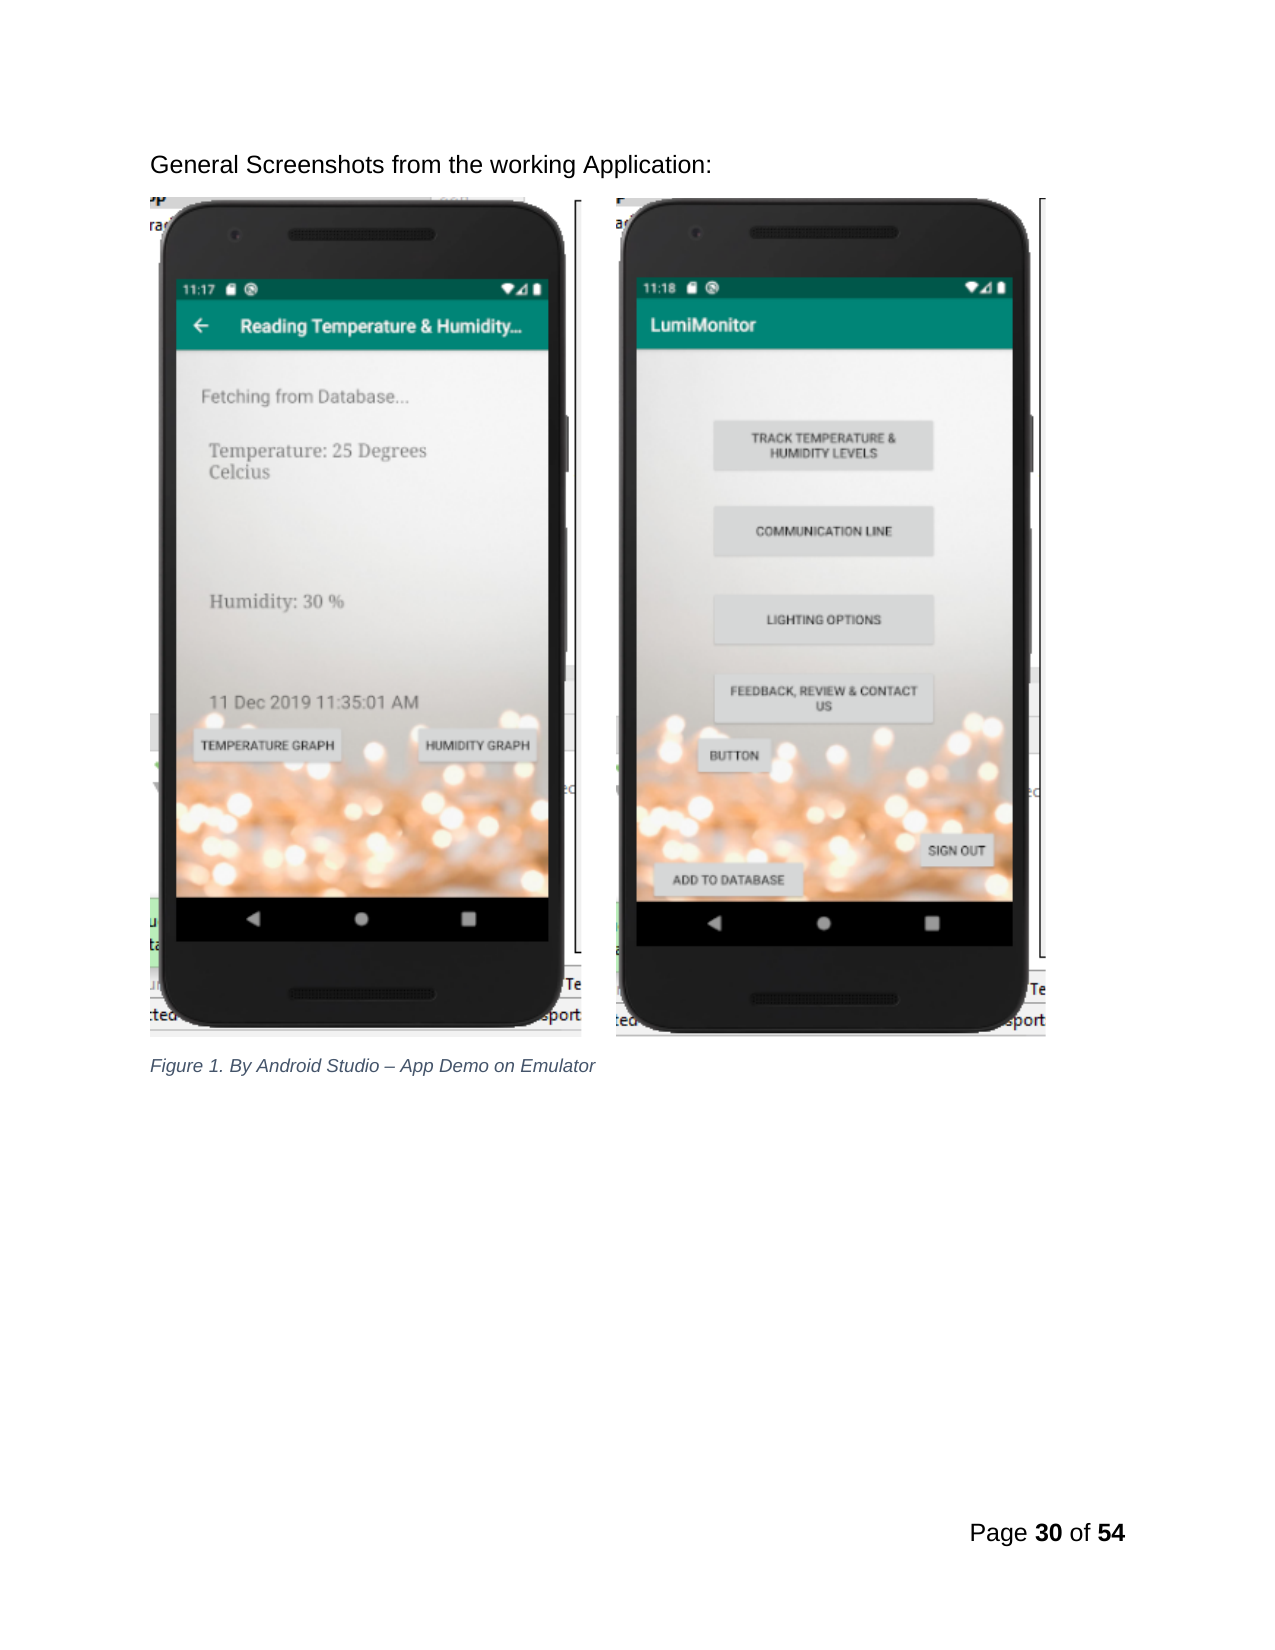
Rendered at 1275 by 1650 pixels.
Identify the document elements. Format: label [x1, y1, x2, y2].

picture [150, 197, 582, 1037]
picture [616, 198, 1046, 1037]
